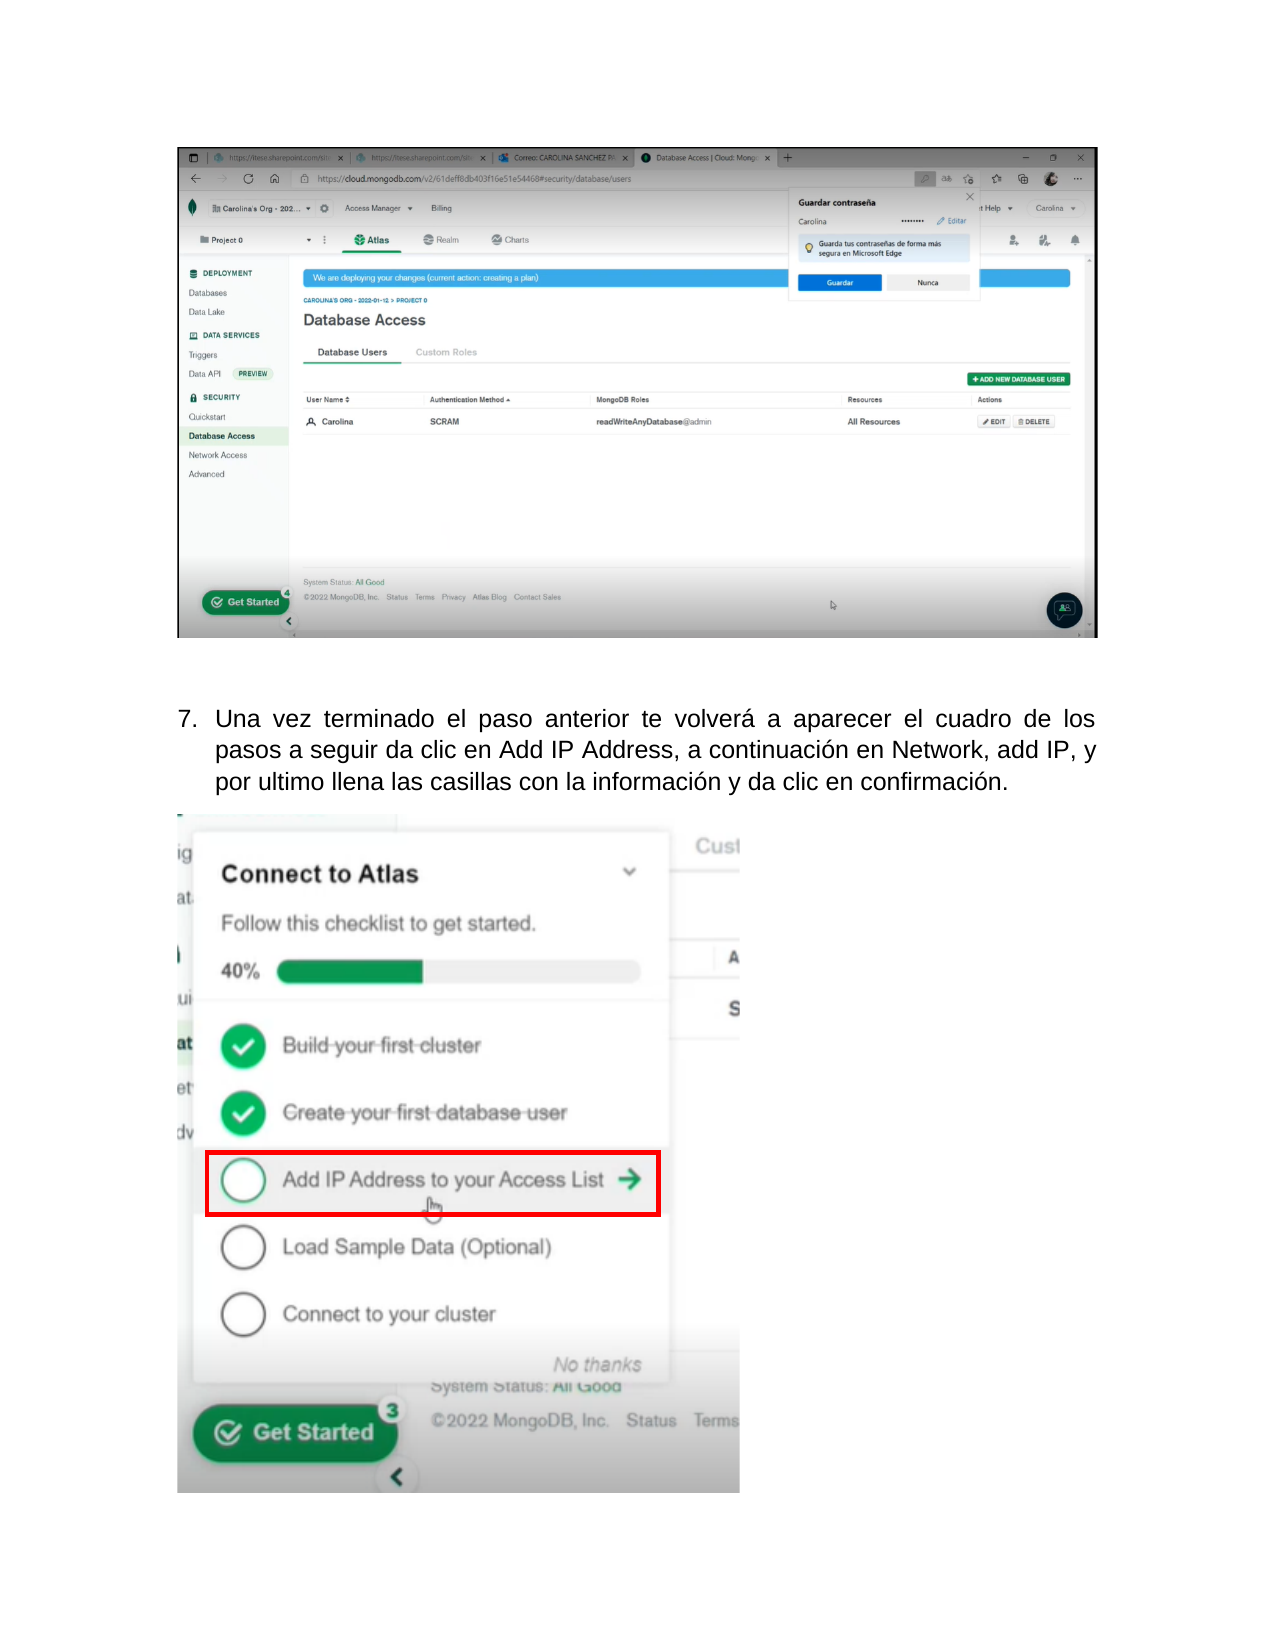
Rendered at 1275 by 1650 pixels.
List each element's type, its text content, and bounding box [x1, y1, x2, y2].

list Una vez terminado el paso anterior te volverá a aparecer el cuadro de los pasos a seguir da clic en Add IP Address, a continuación en Network, add IP, y por ultimo llena las casillas con la información y da clic en confirmación. [177, 704, 1098, 795]
picture [177, 147, 1098, 638]
picture [177, 814, 740, 1493]
